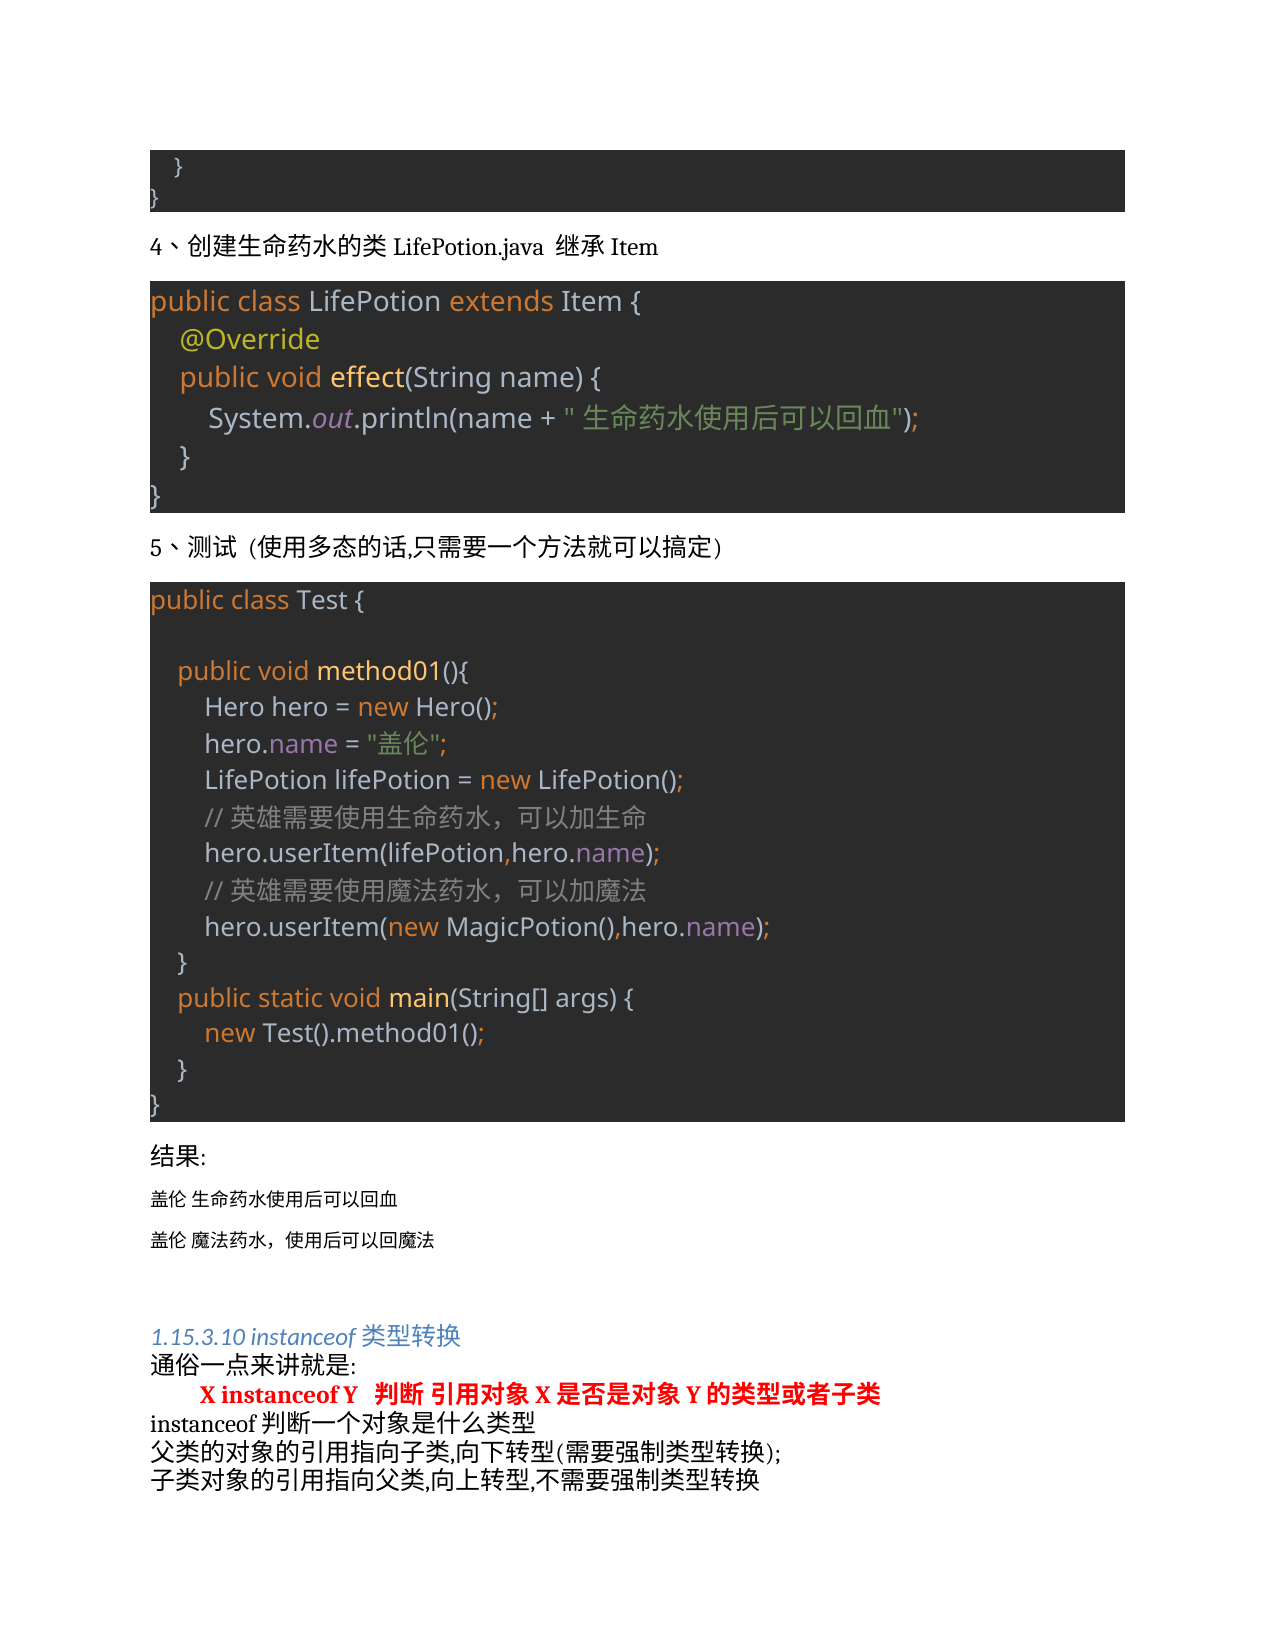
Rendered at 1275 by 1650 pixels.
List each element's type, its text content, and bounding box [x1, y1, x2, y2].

list 创建生命药水的类 LifePotion.java 继承Item [150, 233, 1125, 262]
text public class LifePotion extends Item { @Override public void effect(String name) { System.out.println(name + " 生命药水使用后可以回血"); } } [150, 281, 1125, 513]
list 盖伦 魔法药水，使用后可以回魔法 [150, 1230, 1125, 1252]
text 结果: [150, 1142, 1125, 1171]
list 盖伦 生命药水使用后可以回血 [150, 1190, 1125, 1212]
text 子类对象的引用指向父类,向上转型,不需要强制类型转换 [150, 1467, 1125, 1496]
text 父类的对象的引用指向子类,向下转型(需要强制类型转换); [150, 1438, 1125, 1467]
text instanceof 判断一个对象是什么类型 [150, 1410, 1125, 1438]
text public class MagicPotion extends Item { @Override public void effect(String name) { System.out.println(name + " 魔法药水，使用后可以回魔法"); } } [159, 150, 1125, 212]
text X instanceof Y 判断 引用对象X 是否是对象Y的类型或者子类 [150, 1381, 1125, 1410]
text public class Test { public void method01(){ Hero hero = new Hero(); hero.name = "盖伦"; LifePotion lifePotion = new LifePotion(); // 英雄需要使用生命药水，可以加生命 hero.userItem(lifePotion,hero.name); // 英雄需要使用魔法药水，可以加魔法 hero.userItem(new MagicPotion(),hero.name); } public static void main(String[] args) { new Test().method01(); } } [150, 582, 1125, 1122]
subtitle 1.15.3.10 instanceof 类型转换 [150, 1318, 1125, 1352]
list 测试 (使用多态的话,只需要一个方法就可以搞定) [150, 534, 1125, 563]
text 通俗一点来讲就是: [150, 1352, 1125, 1381]
